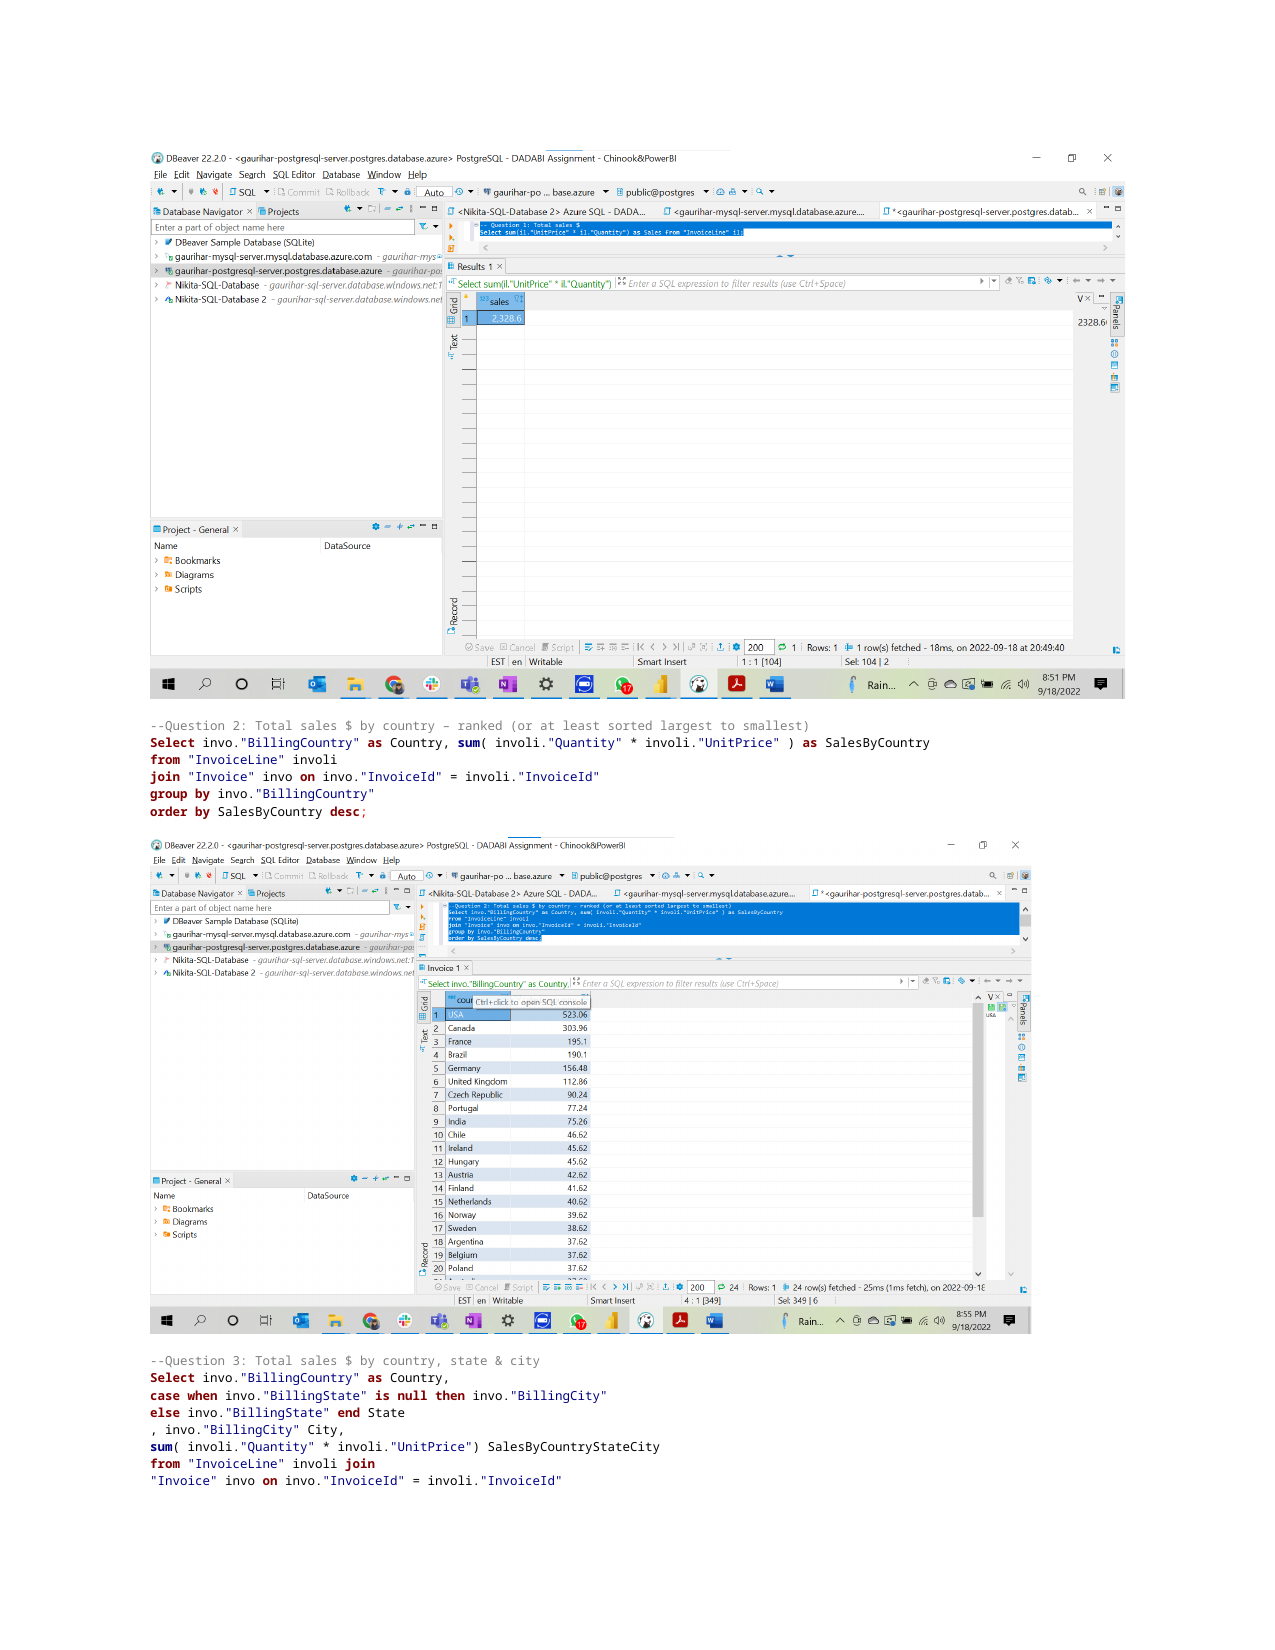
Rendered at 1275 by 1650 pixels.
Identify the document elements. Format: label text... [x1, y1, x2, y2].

text sum( involi."Quantity" * involi."UnitPrice") SalesByCountryStateCity [150, 1438, 1125, 1455]
text Select invo."BillingCountry" as Country, [150, 1369, 1125, 1387]
text "Invoice" invo on invo."InvoiceId" = involi."InvoiceId" [150, 1472, 1125, 1489]
text case when invo."BillingState" is null then invo."BillingCity" [150, 1387, 1125, 1404]
text group by invo."BillingCountry" [150, 786, 1125, 803]
text join "Invoice" invo on invo."InvoiceId" = involi."InvoiceId" [150, 768, 1125, 786]
text Select invo."BillingCountry" as Country, sum( involi."Quantity" * involi."UnitPrice" ) as SalesByCountry [150, 734, 1125, 751]
picture [150, 150, 1125, 699]
text , invo."BillingCity" City, [150, 1421, 1125, 1438]
text --Question 2: Total sales $ by country – ranked (or at least sorted largest to smallest) [150, 717, 1125, 734]
text order by SalesByCountry desc; [150, 803, 1125, 820]
text --Question 3: Total sales $ by country, state & city [150, 1352, 1125, 1369]
text else invo."BillingState" end State [150, 1404, 1125, 1421]
text from "InvoiceLine" involi join [150, 1455, 1125, 1472]
text from "InvoiceLine" involi [150, 751, 1125, 768]
picture [150, 837, 1032, 1334]
